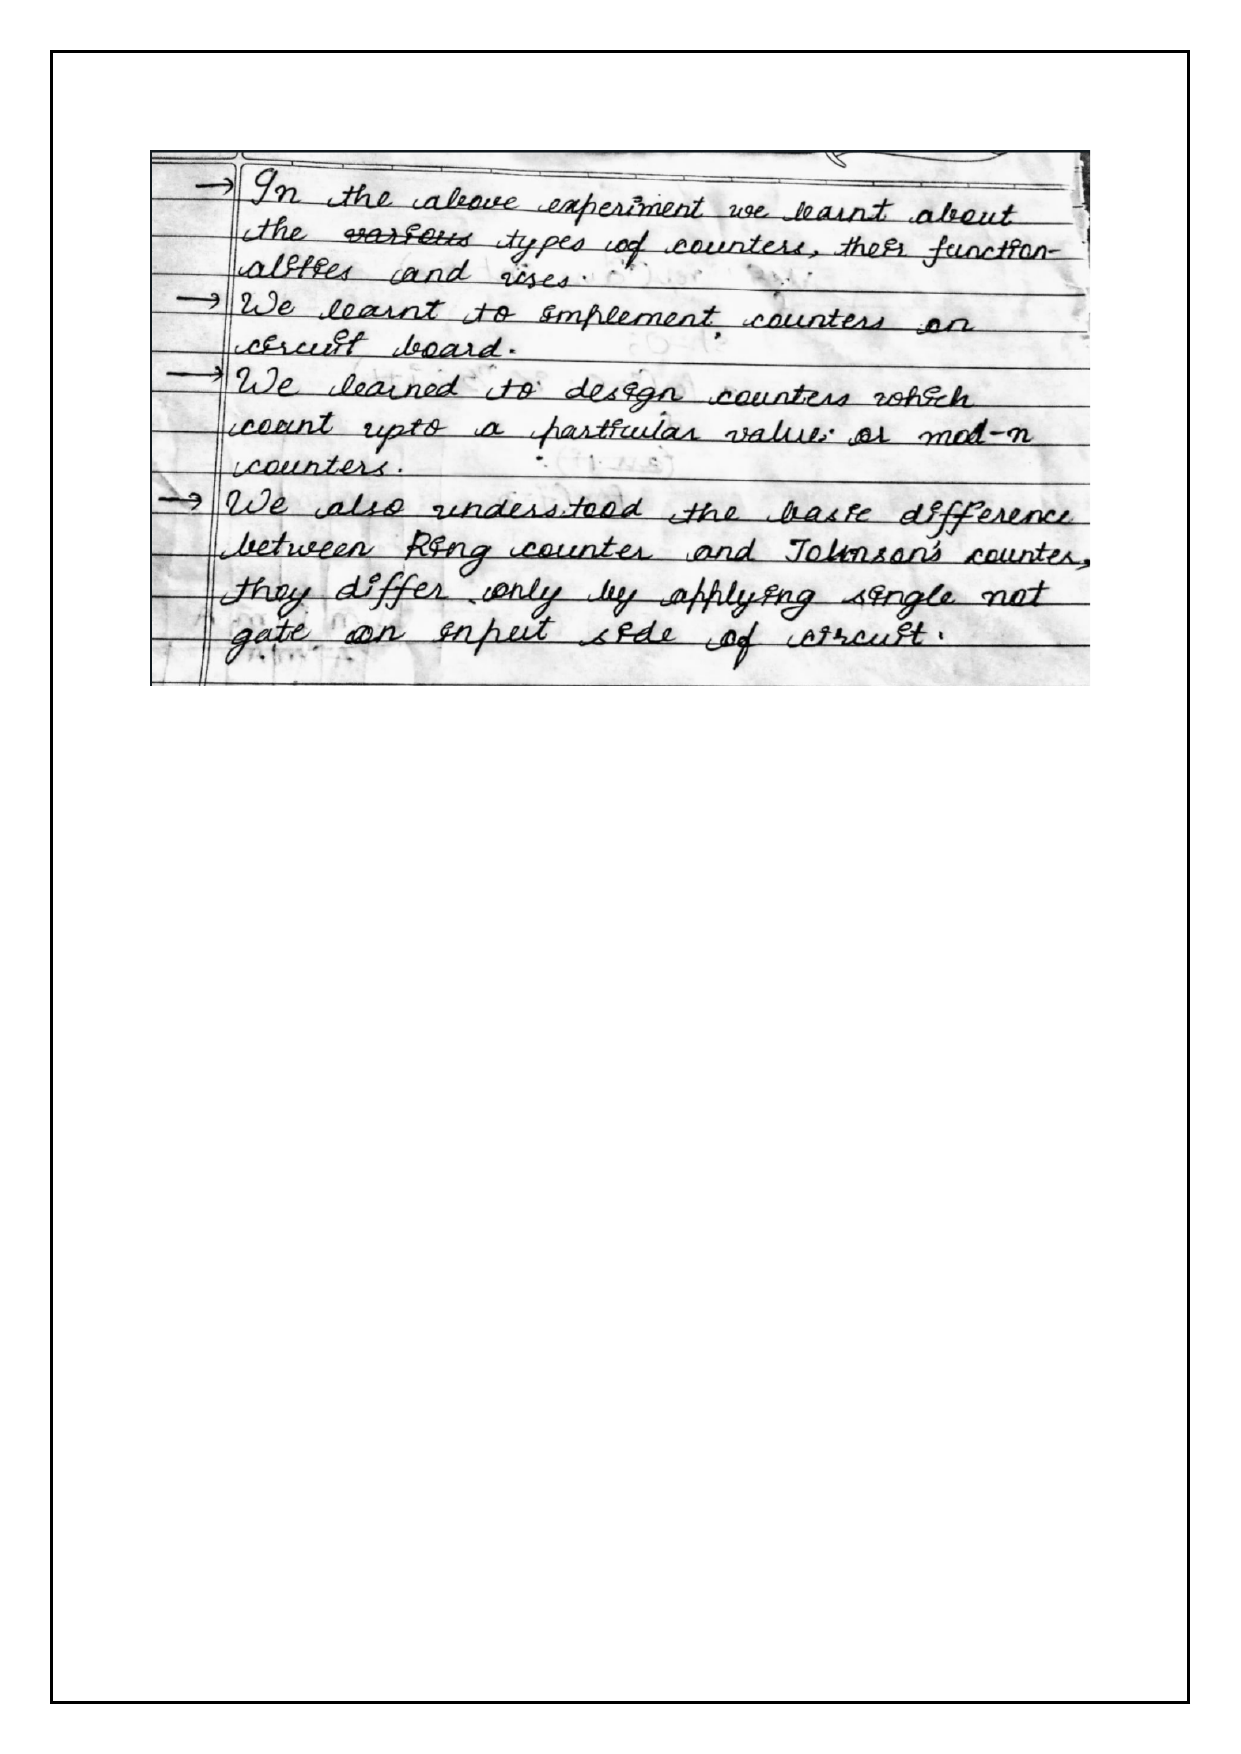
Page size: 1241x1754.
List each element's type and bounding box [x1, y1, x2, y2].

picture [150, 150, 1091, 686]
